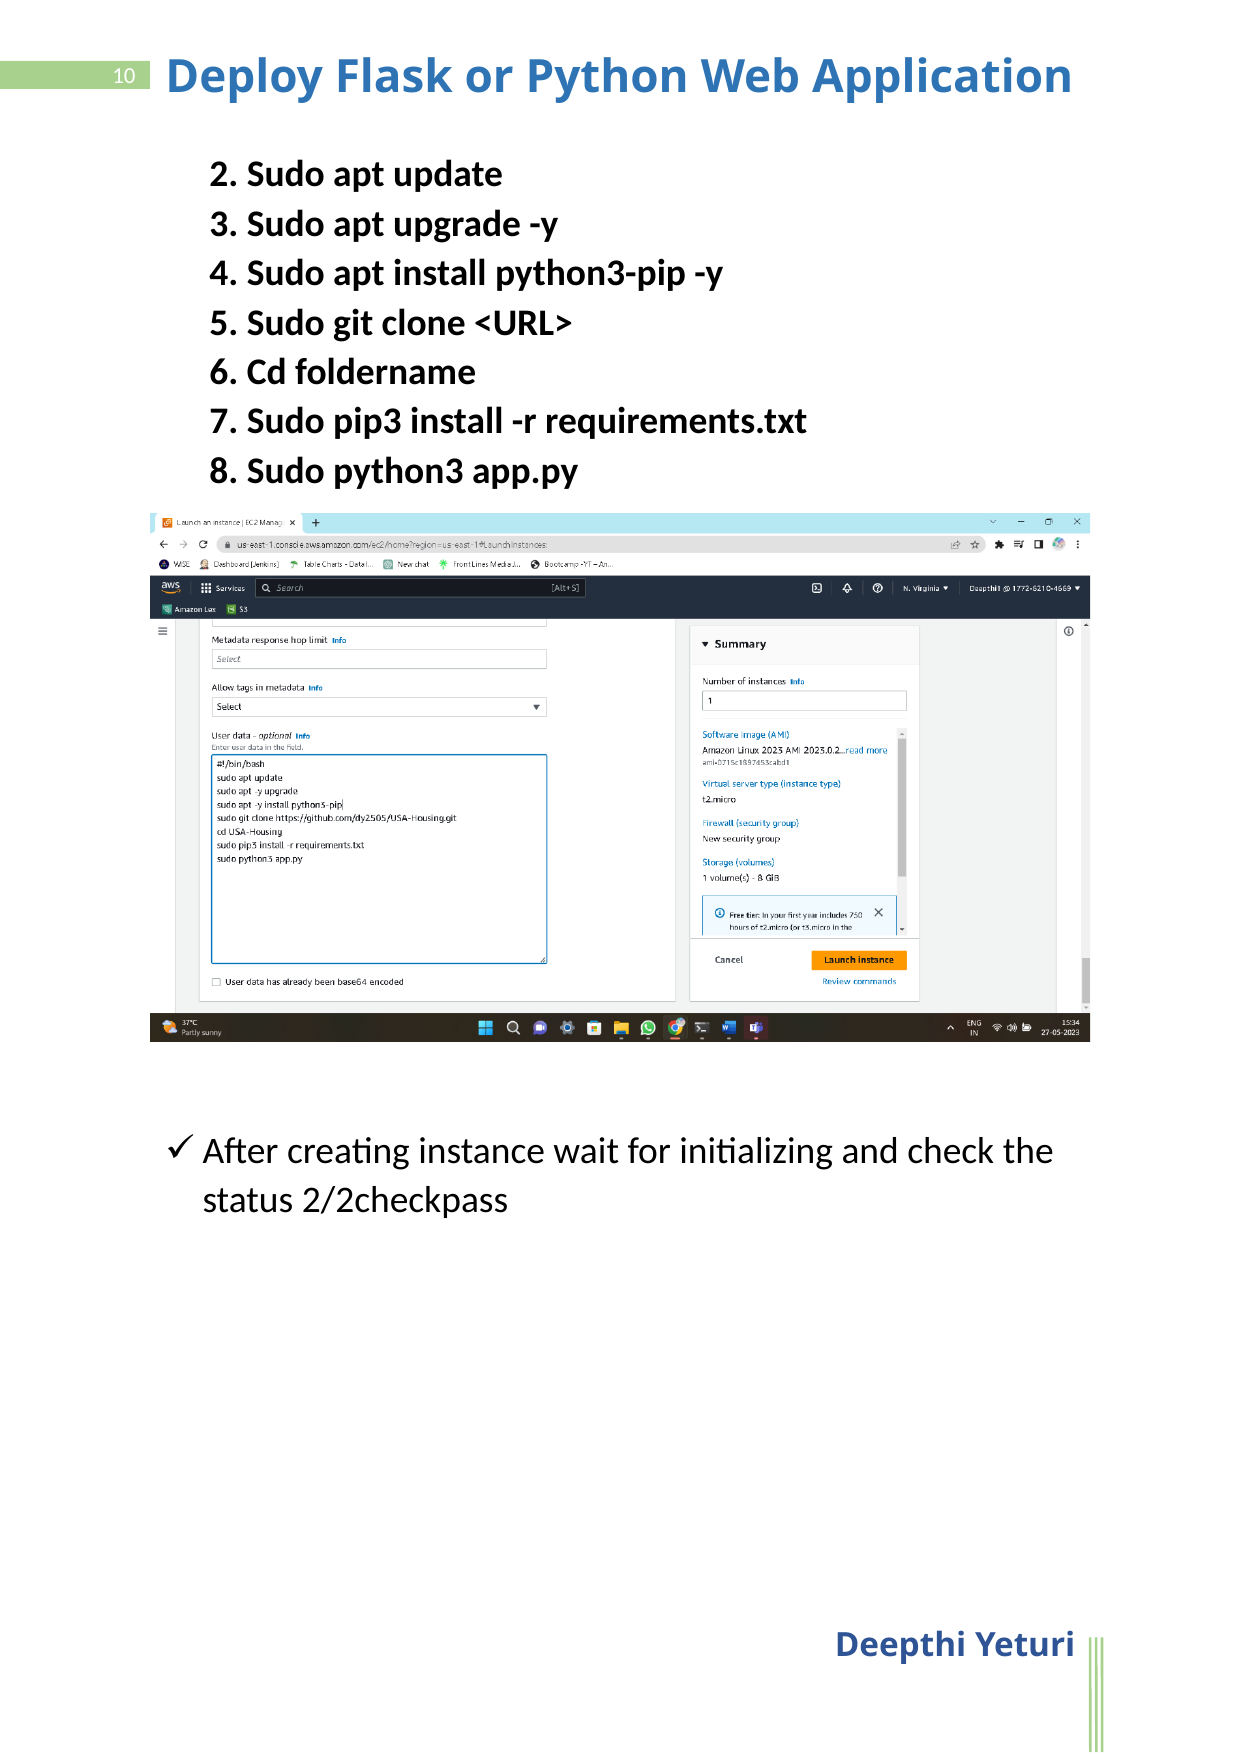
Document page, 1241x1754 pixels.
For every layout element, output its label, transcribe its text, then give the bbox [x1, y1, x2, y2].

list Sudo apt update [209, 150, 1090, 196]
picture [150, 513, 1091, 1042]
list After creating instance wait for initializing and check the status 2/2checkpass [165, 1127, 1090, 1222]
list Sudo apt upgrade -y [209, 199, 1090, 245]
list Sudo git clone <URL> [209, 298, 1090, 344]
list Sudo python3 app.py [209, 447, 1090, 493]
list Sudo pip3 install -r requirements.txt [209, 397, 1090, 443]
list Sudo apt install python3-pip -y [209, 249, 1090, 295]
list Cd foldername [209, 348, 1090, 394]
